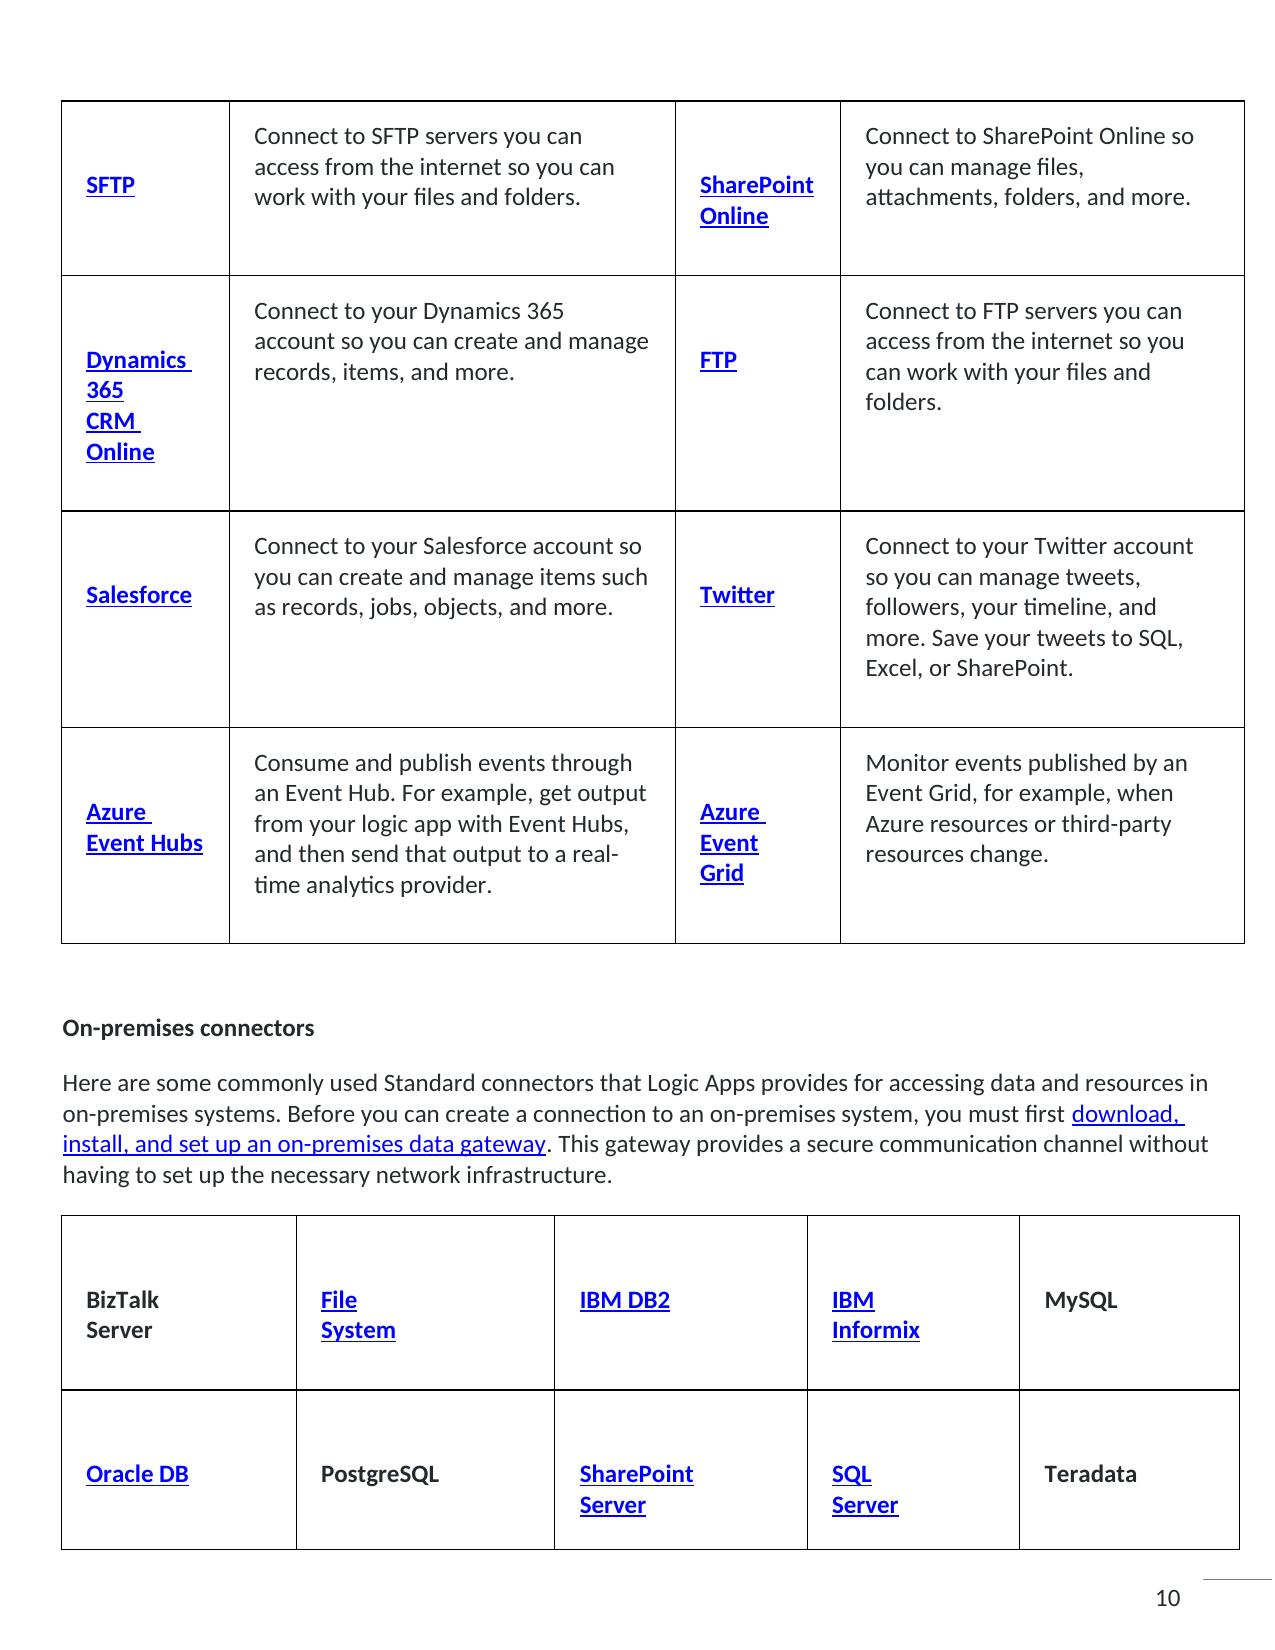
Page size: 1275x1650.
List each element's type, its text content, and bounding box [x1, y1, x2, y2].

table_cell SFTP [62, 102, 229, 274]
table_cell PostgreSQL [297, 1391, 554, 1548]
table_cell SharePoint Online [676, 102, 840, 274]
table_cell Connect to your Dynamics 365 account so you can create and manage records, items, and more. [230, 276, 675, 510]
table_cell Connect to your Twitter account so you can manage tweets, followers, your timeline, and more. Save your tweets to SQL, Excel, or SharePoint. [841, 512, 1244, 727]
table_cell Monitor events published by an Event Grid, for example, when Azure resources or third-party resources change. [841, 728, 1244, 943]
table_cell Consume and publish events through an Event Hub. For example, get output from your logic app with Event Hubs, and then send that output to a real-time analytics provider. [230, 728, 675, 943]
table_cell Dynamics 365 CRM Online [62, 276, 229, 510]
table_header File System [297, 1216, 554, 1389]
table_cell Azure Event Grid [676, 728, 840, 943]
table_cell Twitter [676, 512, 840, 727]
table_cell Oracle DB [62, 1391, 296, 1548]
table_cell Teradata [1020, 1391, 1239, 1548]
table_cell SharePoint Server [555, 1391, 807, 1548]
table_header IBM Informix [808, 1216, 1019, 1389]
text Here are some commonly used Standard connectors that Logic Apps provides for accessing data and resources in on-premises systems. Before you can create a connection to an on-premises system, you must first download, install, and set up an on-premises data gateway. This gateway provides a secure communication channel without having to set up the necessary network infrastructure. [62, 1067, 1219, 1189]
table_cell Azure Event Hubs [62, 728, 229, 943]
table_cell SQL Server [808, 1391, 1019, 1548]
table_header MySQL [1020, 1216, 1239, 1389]
table_cell Connect to SFTP servers you can access from the internet so you can work with your files and folders. [230, 102, 675, 274]
table_cell Connect to SharePoint Online so you can manage files, attachments, folders, and more. [841, 102, 1244, 274]
table_header IBM DB2 [555, 1216, 807, 1389]
table_cell Connect to your Salesforce account so you can create and manage items such as records, jobs, objects, and more. [230, 512, 675, 727]
table_cell Connect to FTP servers you can access from the internet so you can work with your files and folders. [841, 276, 1244, 510]
table_cell Salesforce [62, 512, 229, 727]
table_cell FTP [676, 276, 840, 510]
table_header BizTalk Server [62, 1216, 296, 1389]
subtitle On-premises connectors [62, 1012, 1219, 1042]
